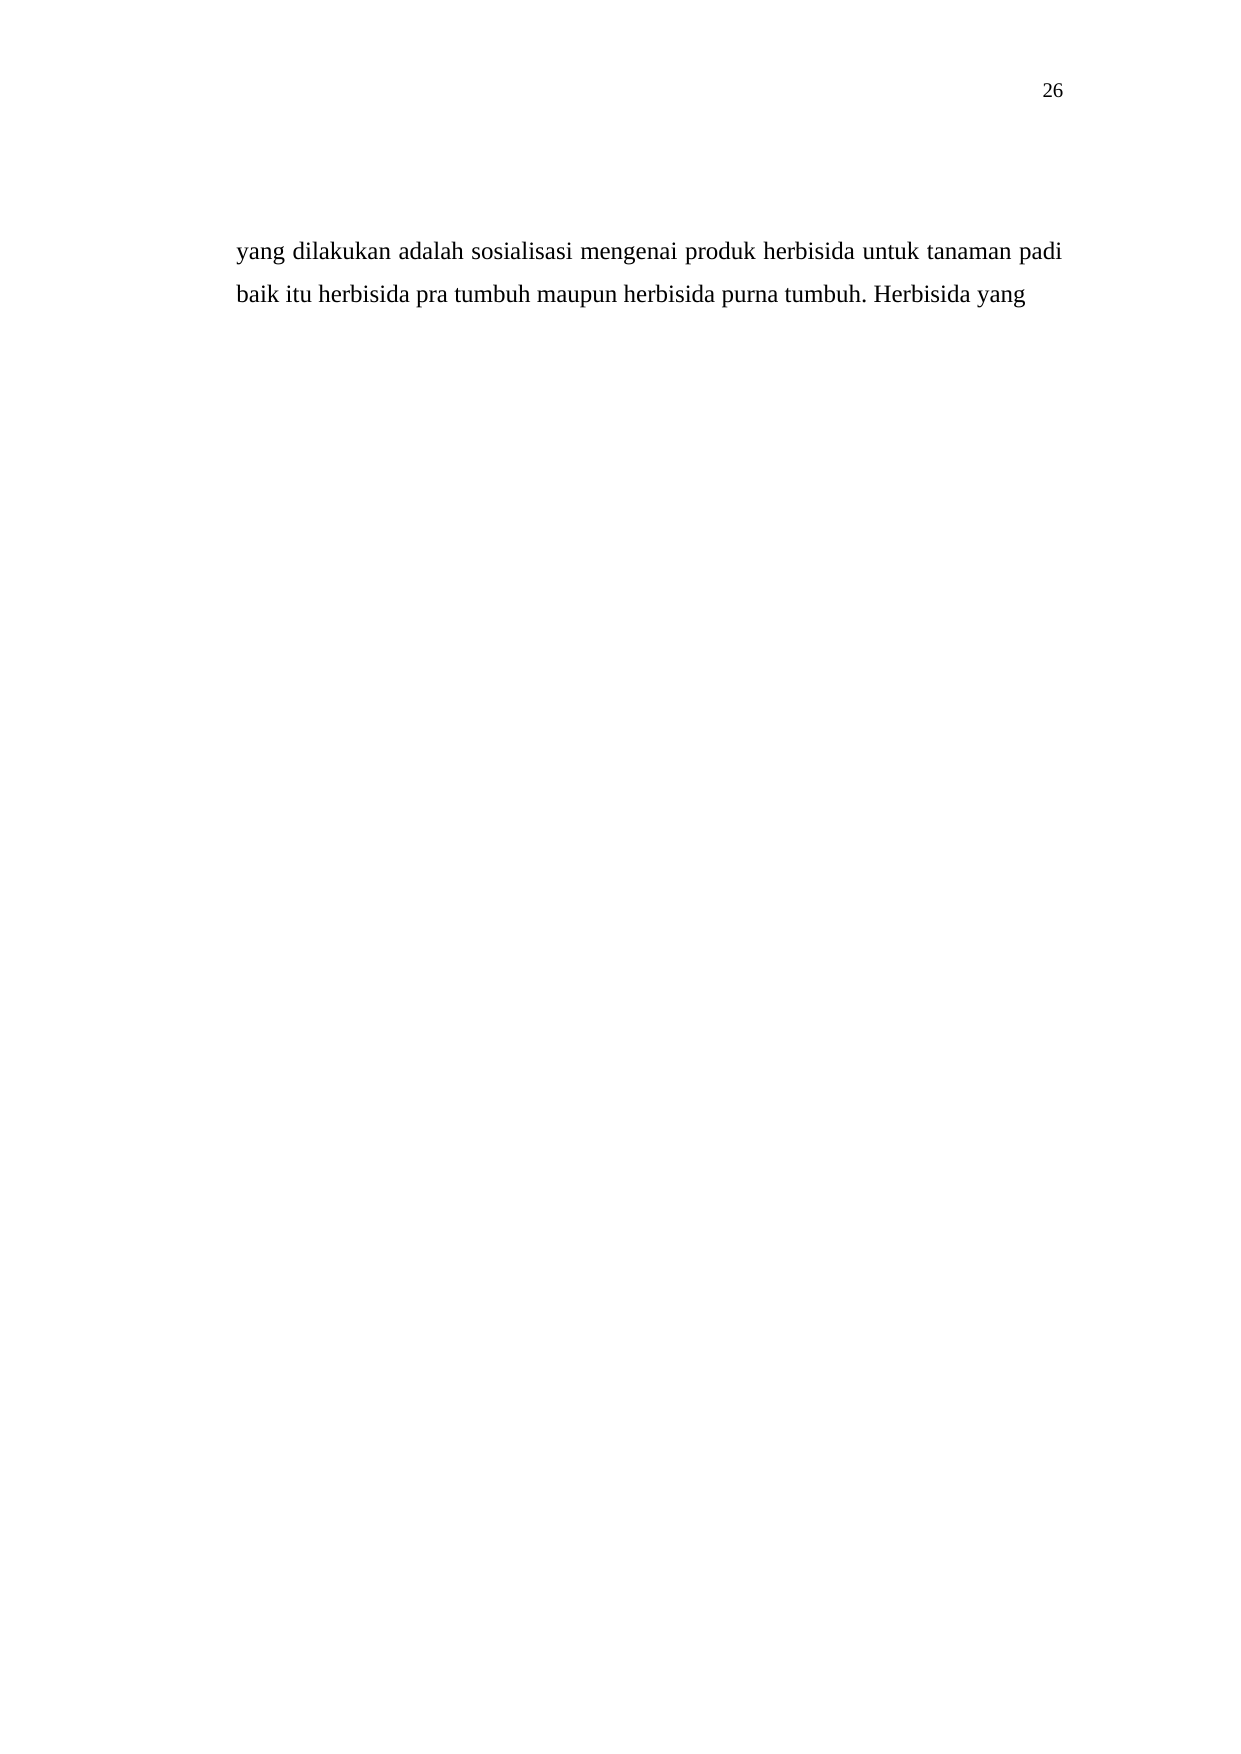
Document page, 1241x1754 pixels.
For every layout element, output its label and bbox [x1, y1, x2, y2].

text [236, 236, 1063, 308]
